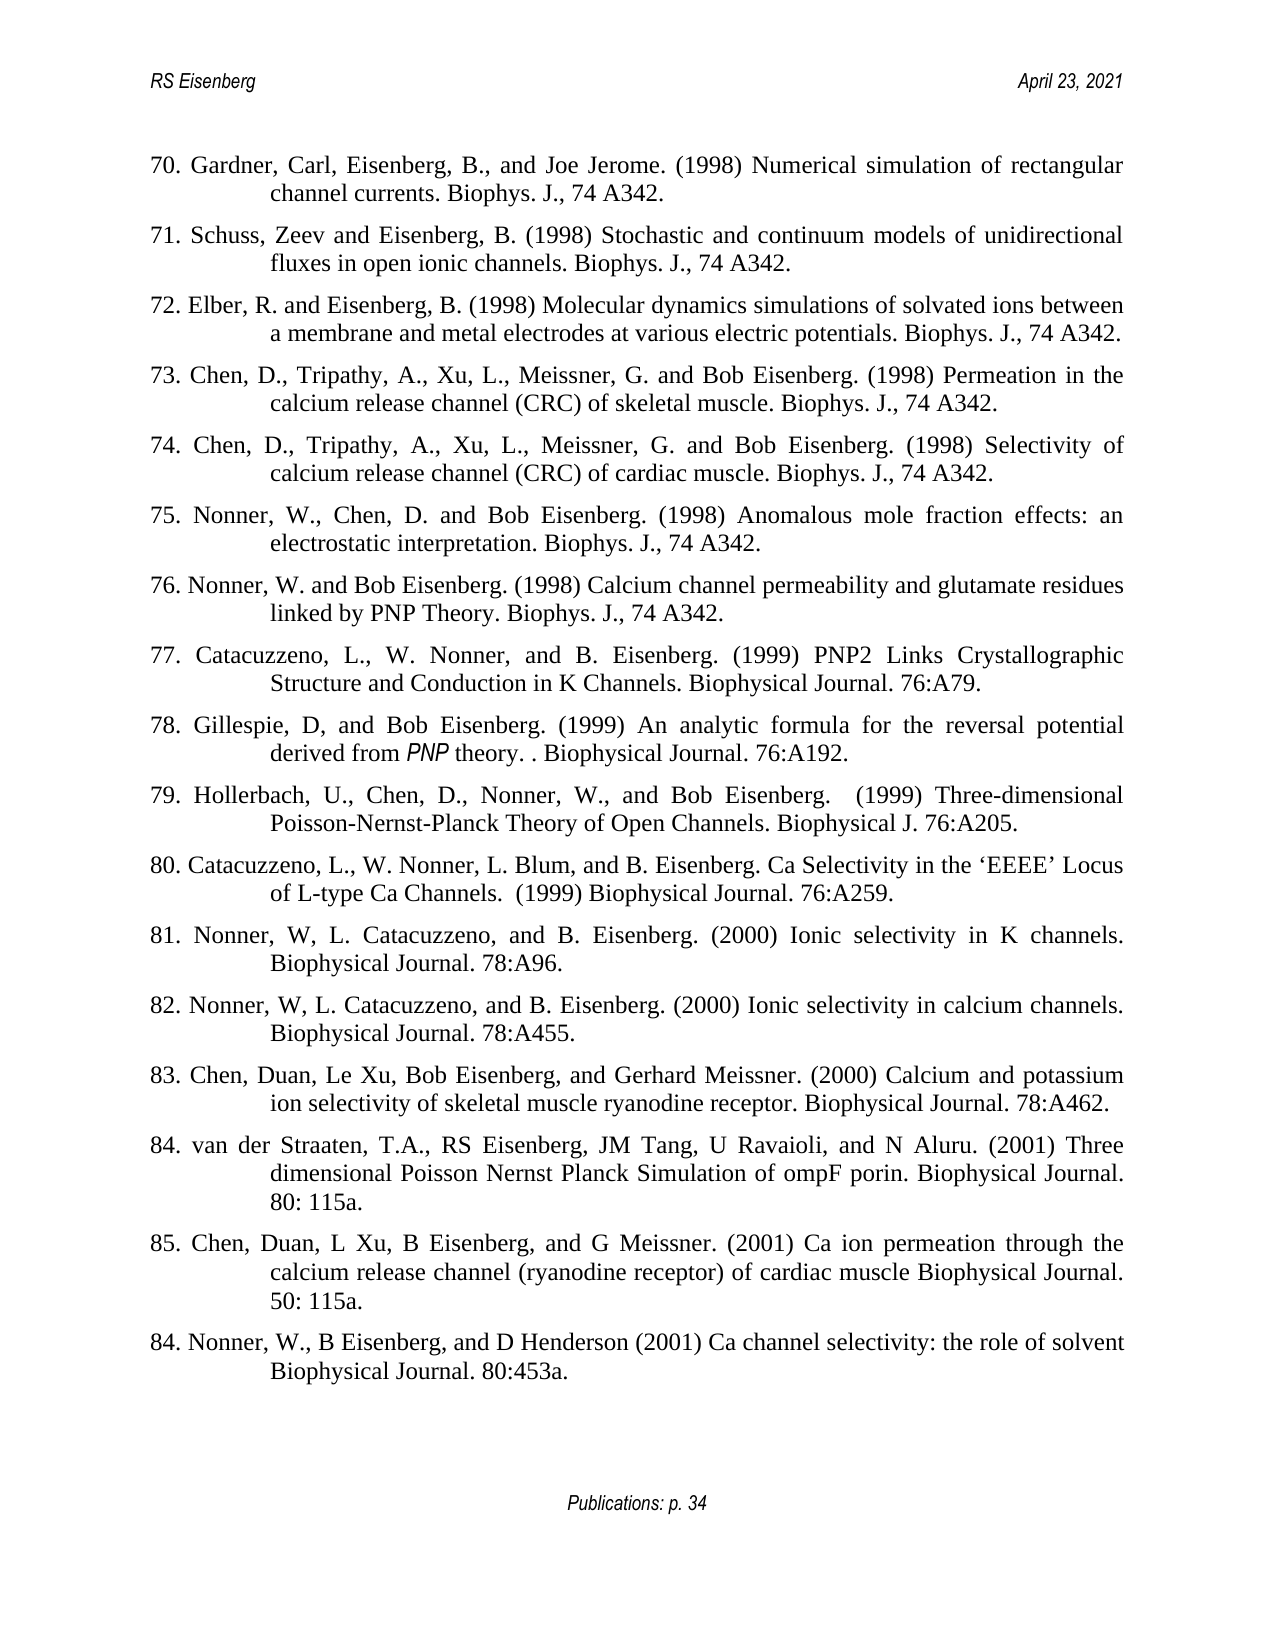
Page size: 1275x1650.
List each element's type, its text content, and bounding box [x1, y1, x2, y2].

text 80. Catacuzzeno, L., W. Nonner, L. Blum, and B. Eisenberg. Ca Selectivity in the ‘EEEE’ Locus of L-type Ca Channels. (1999) Biophysical Journal. 76:A259. [150, 850, 1125, 907]
text 84. Nonner, W., B Eisenberg, and D Henderson (2001) Ca channel selectivity: the role of solvent Biophysical Journal. 80:453a. [150, 1327, 1125, 1385]
text 74. Chen, D., Tripathy, A., Xu, L., Meissner, G. and Bob Eisenberg. (1998) Selectivity of calcium release channel (CRC) of cardiac muscle. Biophys. J., 74 A342. [150, 430, 1125, 487]
text 70. Gardner, Carl, Eisenberg, B., and Joe Jerome. (1998) Numerical simulation of rectangular channel currents. Biophys. J., 74 A342. [150, 150, 1125, 207]
text 73. Chen, D., Tripathy, A., Xu, L., Meissner, G. and Bob Eisenberg. (1998) Permeation in the calcium release channel (CRC) of skeletal muscle. Biophys. J., 74 A342. [150, 360, 1125, 417]
text 75. Nonner, W., Chen, D. and Bob Eisenberg. (1998) Anomalous mole fraction effects: an electrostatic interpretation. Biophys. J., 74 A342. [150, 500, 1125, 557]
text 85. Chen, Duan, L Xu, B Eisenberg, and G Meissner. (2001) Ca ion permeation through the calcium release channel (ryanodine receptor) of cardiac muscle Biophysical Journal. 50: 115a. [150, 1228, 1125, 1315]
text 83. Chen, Duan, Le Xu, Bob Eisenberg, and Gerhard Meissner. (2000) Calcium and potassium ion selectivity of skeletal muscle ryanodine receptor. Biophysical Journal. 78:A462. [150, 1060, 1125, 1117]
text 79. Hollerbach, U., Chen, D., Nonner, W., and Bob Eisenberg. (1999) Three-dimensional Poisson-Nernst-Planck Theory of Open Channels. Biophysical J. 76:A205. [150, 780, 1125, 837]
text 72. Elber, R. and Eisenberg, B. (1998) Molecular dynamics simulations of solvated ions between a membrane and metal electrodes at various electric potentials. Biophys. J., 74 A342. [150, 290, 1125, 347]
text 71. Schuss, Zeev and Eisenberg, B. (1998) Stochastic and continuum models of unidirectional fluxes in open ionic channels. Biophys. J., 74 A342. [150, 220, 1125, 277]
text 78. Gillespie, D, and Bob Eisenberg. (1999) An analytic formula for the reversal potential derived from PNP theory. . Biophysical Journal. 76:A192. [150, 710, 1125, 767]
text 84. van der Straaten, T.A., RS Eisenberg, JM Tang, U Ravaioli, and N Aluru. (2001) Three dimensional Poisson Nernst Planck Simulation of ompF porin. Biophysical Journal. 80: 115a. [150, 1130, 1125, 1216]
text 77. Catacuzzeno, L., W. Nonner, and B. Eisenberg. (1999) PNP2 Links Crystallographic Structure and Conduction in K Channels. Biophysical Journal. 76:A79. [150, 640, 1125, 697]
text 82. Nonner, W, L. Catacuzzeno, and B. Eisenberg. (2000) Ionic selectivity in calcium channels. Biophysical Journal. 78:A455. [150, 990, 1125, 1047]
text 81. Nonner, W, L. Catacuzzeno, and B. Eisenberg. (2000) Ionic selectivity in K channels. Biophysical Journal. 78:A96. [150, 920, 1125, 977]
text 76. Nonner, W. and Bob Eisenberg. (1998) Calcium channel permeability and glutamate residues linked by PNP Theory. Biophys. J., 74 A342. [150, 570, 1125, 627]
